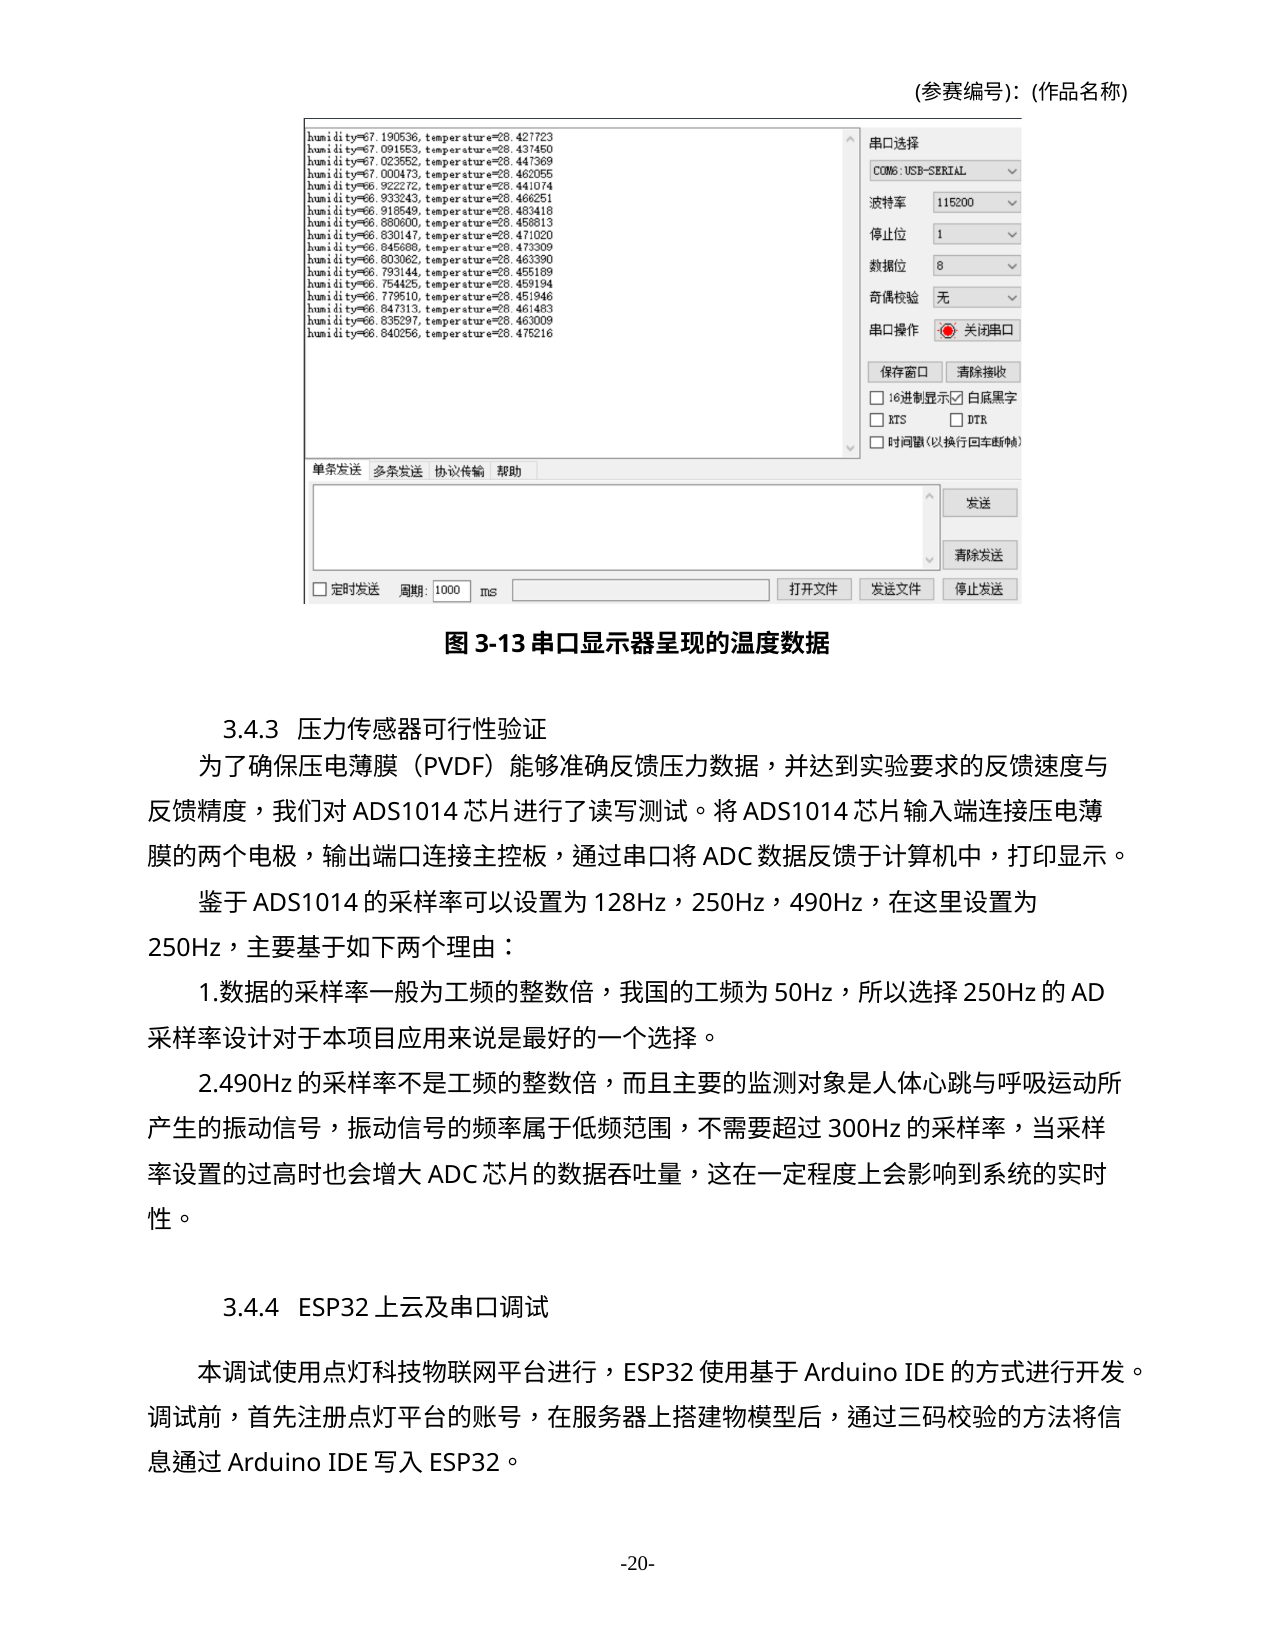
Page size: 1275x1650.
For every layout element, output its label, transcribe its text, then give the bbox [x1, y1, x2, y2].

text 鉴于ADS1014的采样率可以设置为128Hz，250Hz，490Hz，在这里设置为250Hz，主要基于如下两个理由： [148, 882, 1127, 964]
text 1.数据的采样率一般为工频的整数倍，我国的工频为50Hz，所以选择250Hz的AD采样率设计对于本项目应用来说是最好的一个选择。 [148, 973, 1127, 1054]
text 本调试使用点灯科技物联网平台进行，ESP32使用基于Arduino IDE的方式进行开发。调试前，首先注册点灯平台的账号，在服务器上搭建物模型后，通过三码校验的方法将信息通过Arduino IDE写入ESP32。 [148, 1352, 1127, 1479]
subtitle 压力传感器可行性验证 [223, 710, 1127, 746]
text 2.490Hz的采样率不是工频的整数倍，而且主要的监测对象是人体心跳与呼吸运动所产生的振动信号，振动信号的频率属于低频范围，不需要超过300Hz的采样率，当采样率设置的过高时也会增大ADC芯片的数据吞吐量，这在一定程度上会影响到系统的实时性。 [148, 1063, 1127, 1236]
picture [303, 118, 1022, 604]
text 为了确保压电薄膜（PVDF）能够准确反馈压力数据，并达到实验要求的反馈速度与反馈精度，我们对ADS1014芯片进行了读写测试。将ADS1014芯片输入端连接压电薄膜的两个电极，输出端口连接主控板，通过串口将ADC数据反馈于计算机中，打印显示。 [148, 746, 1127, 873]
text 图3-13串口显示器呈现的温度数据 [148, 623, 1127, 660]
subtitle ESP32上云及串口调试 [223, 1287, 1127, 1323]
